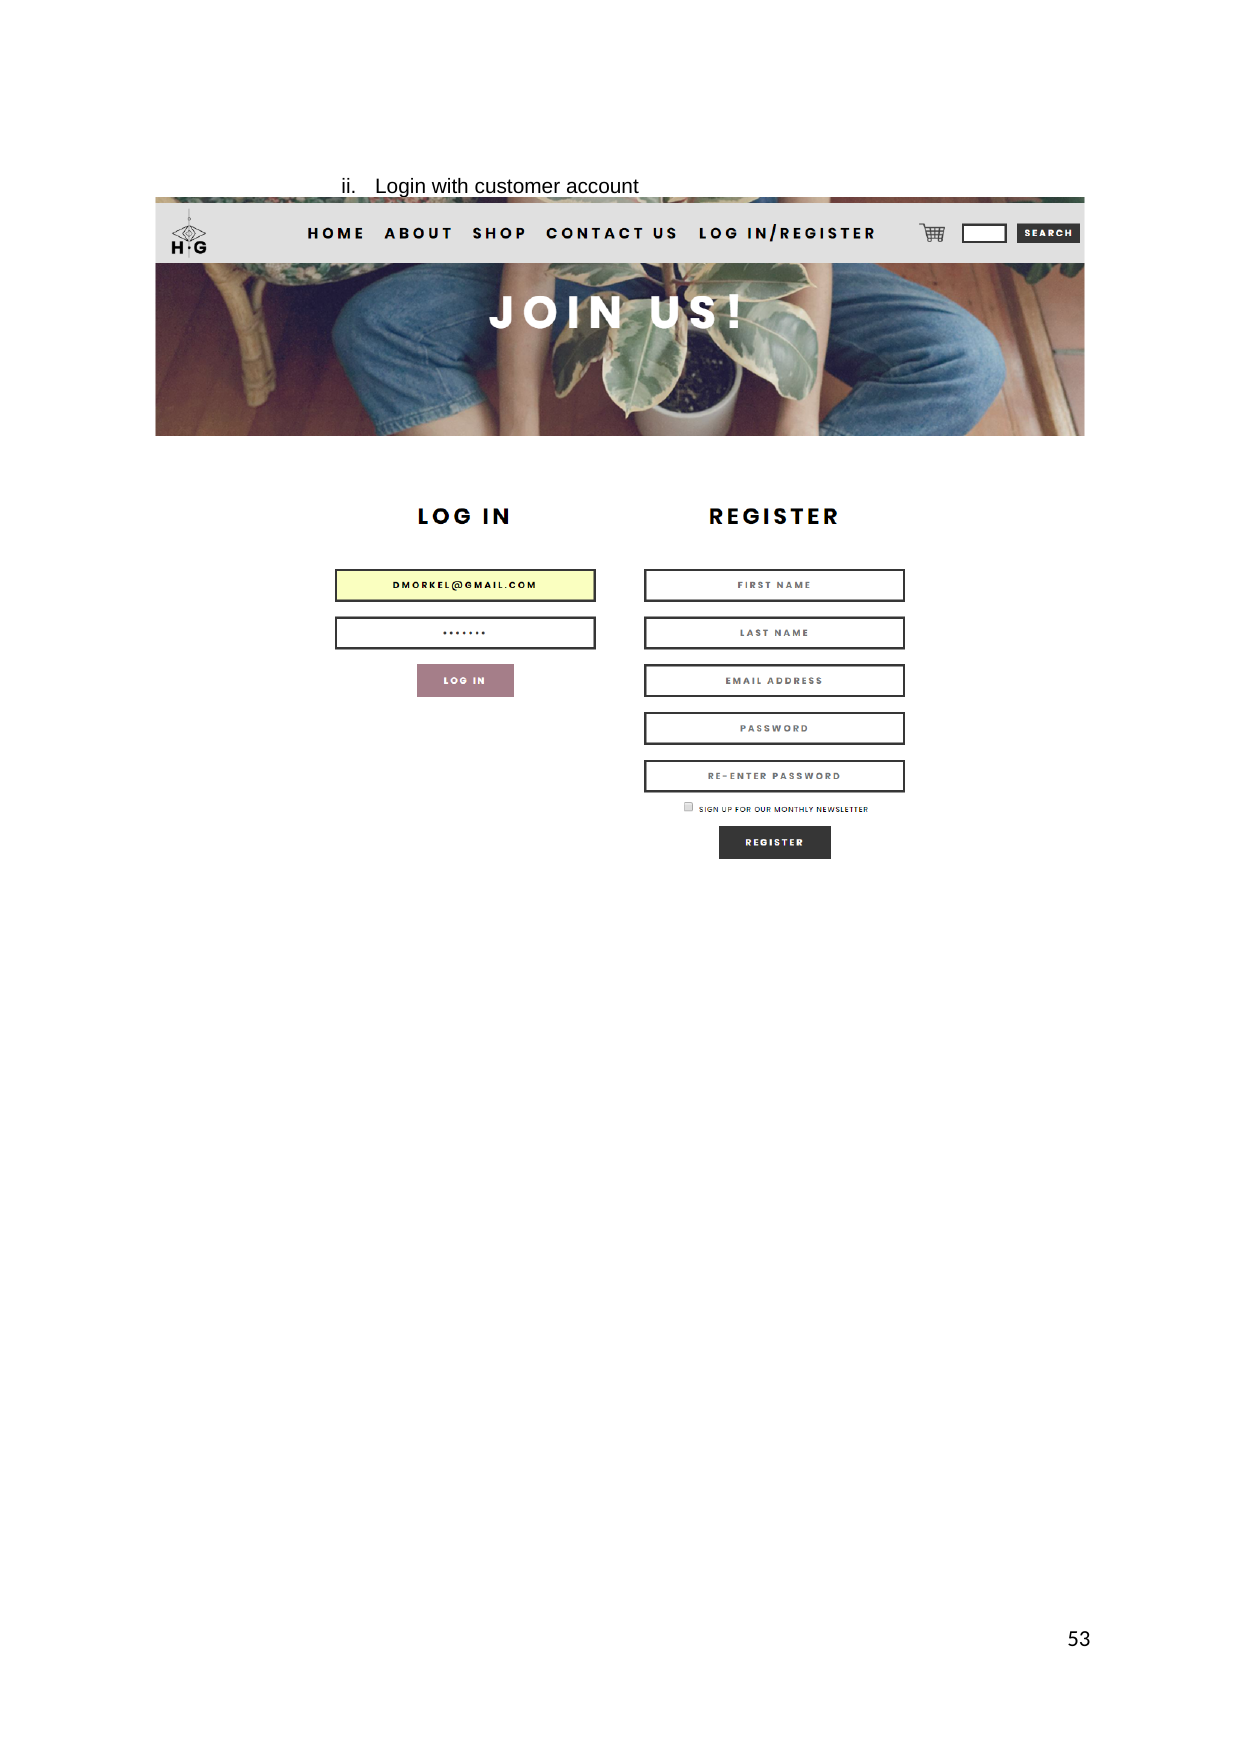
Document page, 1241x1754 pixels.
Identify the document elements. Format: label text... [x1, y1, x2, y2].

list Login with customer account [356, 174, 1090, 198]
picture [150, 197, 1089, 878]
